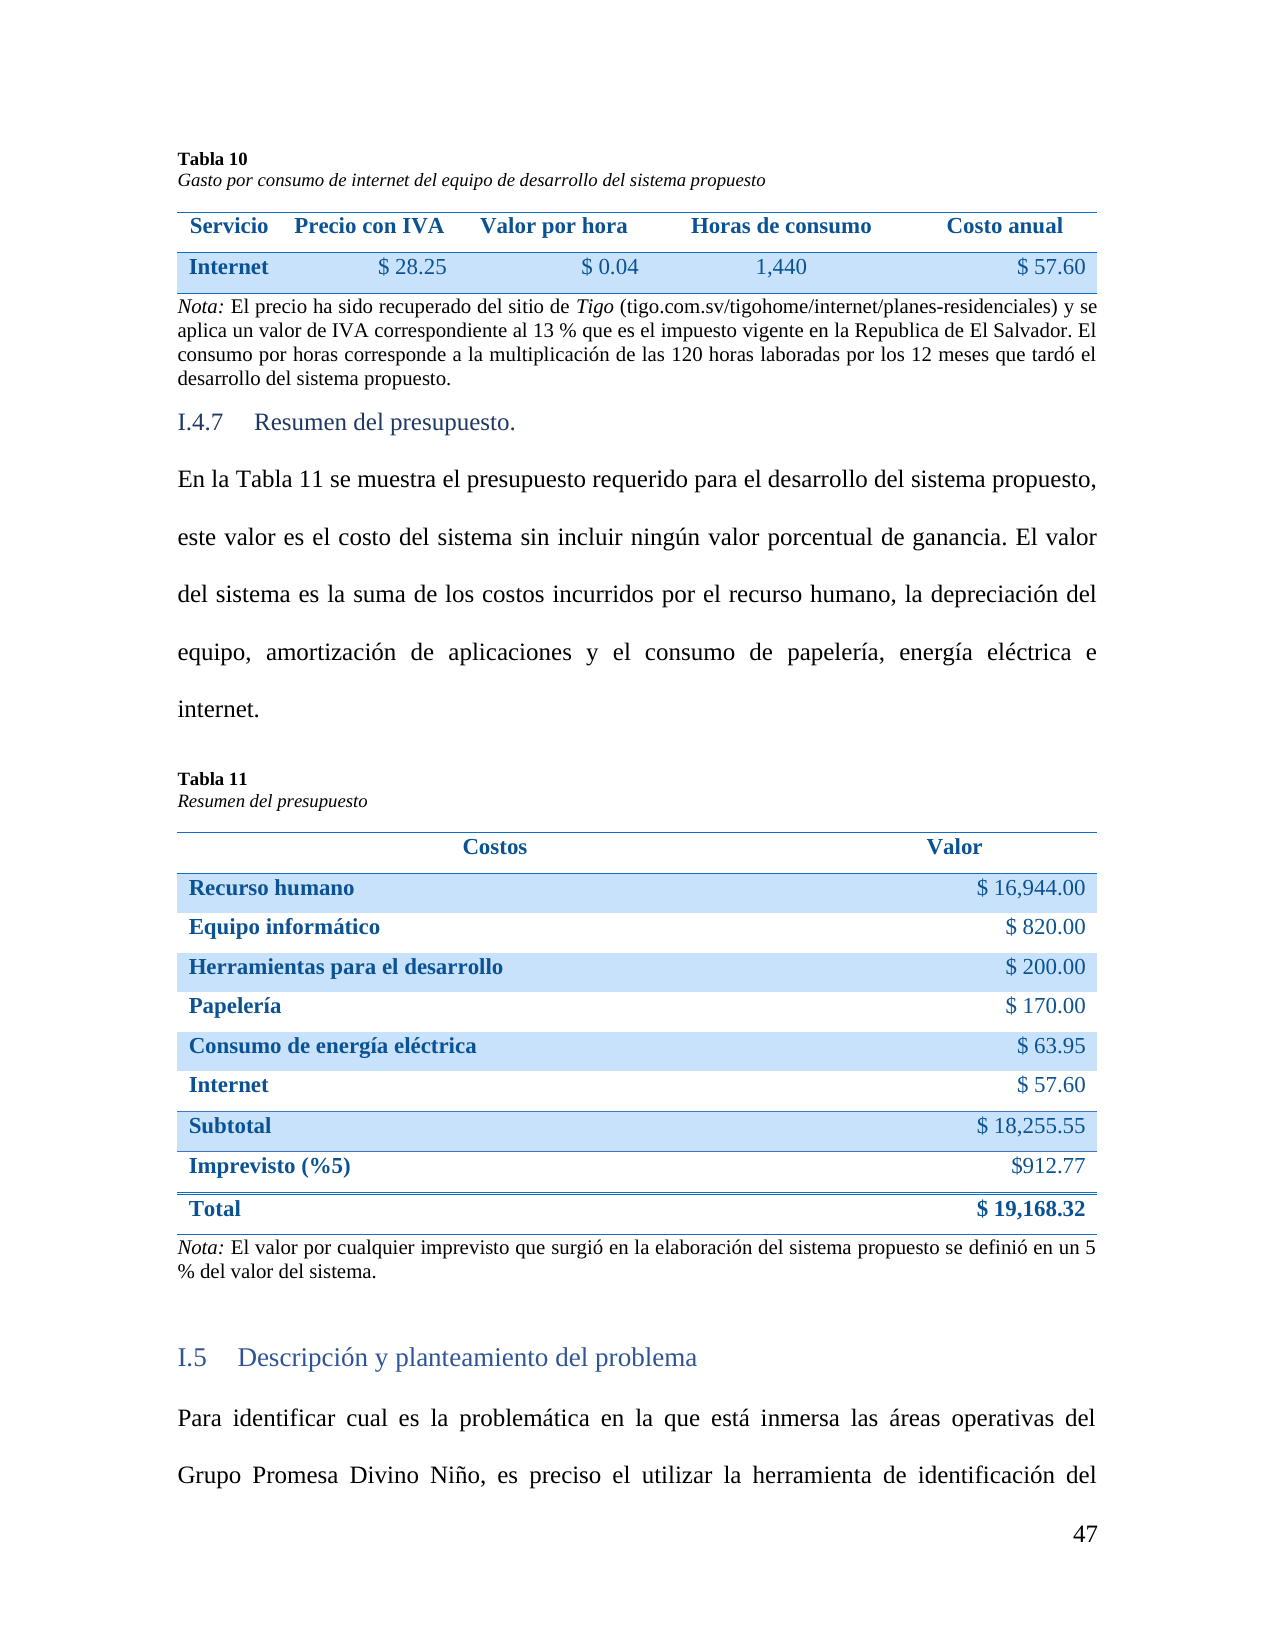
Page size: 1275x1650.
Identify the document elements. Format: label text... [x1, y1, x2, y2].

table_cell Consumo de energía eléctrica [177, 1032, 812, 1071]
subtitle Descripción y planteamiento del problema [177, 1341, 1098, 1372]
table_cell $ 170.00 [812, 992, 1097, 1032]
table_cell 1,440 [650, 253, 913, 293]
table_cell Imprevisto (%5) [177, 1152, 812, 1192]
table_cell $ 19,168.32 [812, 1195, 1097, 1234]
table_header Costos [177, 833, 812, 873]
table_cell $ 0.04 [458, 253, 650, 293]
table_cell $ 18,255.55 [812, 1112, 1097, 1151]
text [177, 1403, 1098, 1489]
table_cell $ 200.00 [812, 953, 1097, 992]
table_cell Herramientas para el desarrollo [177, 953, 812, 992]
table_cell Equipo informático [177, 913, 812, 953]
table_header Precio con IVA [281, 213, 458, 252]
text En la Tabla 11 se muestra el presupuesto requerido para el desarrollo del sistema propuesto, este valor es el costo del sistema sin incluir ningún valor porcentual de ganancia. El valor del sistema es la suma de los costos incurridos por el recurso humano, la depreciación del equipo, amortización de aplicaciones y el consumo de papelería, energía eléctrica e internet. [177, 464, 1098, 723]
subtitle Resumen del presupuesto. [177, 407, 1098, 435]
table_header Valor [812, 833, 1097, 873]
table_cell $ 57.60 [913, 253, 1097, 293]
table_cell Internet [177, 253, 281, 293]
text Nota: El precio ha sido recuperado del sitio de Tigo (tigo.com.sv/tigohome/internet/planes-residenciales) y se aplica un valor de IVA correspondiente al 13 % que es el impuesto vigente en la Republica de El Salvador. El consumo por horas corresponde a la multiplicación de las 120 horas laboradas por los 12 meses que tardó el desarrollo del sistema propuesto. [177, 294, 1098, 390]
table_header Costo anual [913, 213, 1097, 252]
table_cell Total [177, 1195, 812, 1234]
table_cell Subtotal [177, 1112, 812, 1151]
table_cell $ 820.00 [812, 913, 1097, 953]
table_cell $ 28.25 [281, 253, 458, 293]
table_cell $ 57.60 [812, 1071, 1097, 1111]
table_header Servicio [177, 213, 281, 252]
table_header Horas de consumo [650, 213, 913, 252]
text Tabla 10 Gasto por consumo de internet del equipo de desarrollo del sistema propuesto [177, 148, 1098, 191]
text Tabla 11 Resumen del presupuesto [177, 768, 1098, 811]
table_header Valor por hora [458, 213, 650, 252]
table_cell $912.77 [812, 1152, 1097, 1192]
table_cell Papelería [177, 992, 812, 1032]
table_cell Internet [177, 1071, 812, 1111]
table_cell $ 63.95 [812, 1032, 1097, 1071]
text Nota: El valor por cualquier imprevisto que surgió en la elaboración del sistema propuesto se definió en un 5 % del valor del sistema. [177, 1235, 1098, 1283]
table_cell Recurso humano [177, 874, 812, 913]
table_cell $ 16,944.00 [812, 874, 1097, 913]
